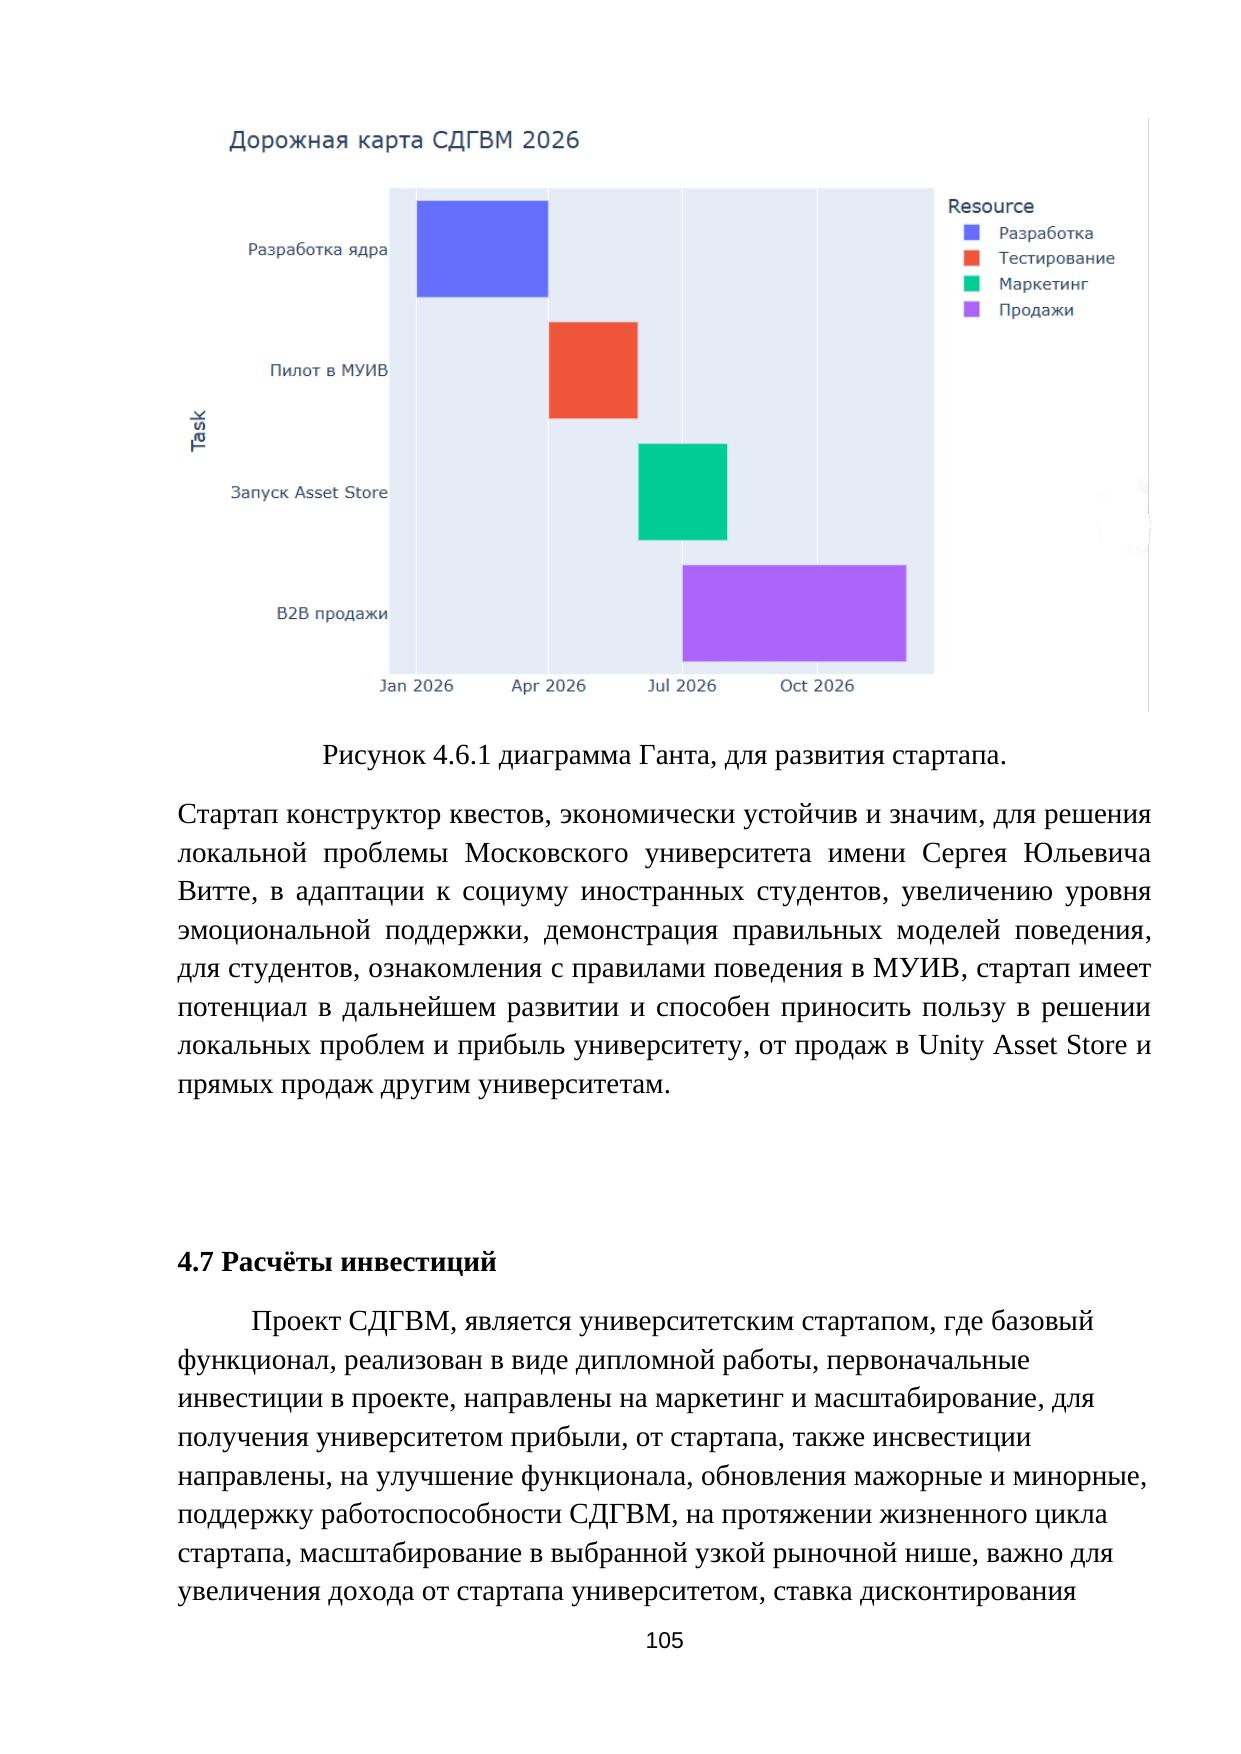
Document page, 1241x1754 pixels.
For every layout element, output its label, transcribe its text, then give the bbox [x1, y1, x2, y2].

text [177, 1303, 1152, 1607]
text 4.7 Расчёты инвестиций [177, 1244, 1152, 1278]
text Рисунок 4.6.1 диаграмма Ганта, для развития стартапа. [177, 737, 1152, 770]
picture [177, 118, 1152, 712]
text Стартап конструктор квестов, экономически устойчив и значим, для решения локальной проблемы Московского университета имени Сергея Юльевича Витте, в адаптации к социуму иностранных студентов, увеличению уровня эмоциональной поддержки, демонстрация правильных моделей поведения, для студентов, ознакомления с правилами поведения в МУИВ, стартап имеет потенциал в дальнейшем развитии и способен приносить пользу в решении локальных проблем и прибыль университету, от продаж в Unity Asset Store и прямых продаж другим университетам. [177, 796, 1152, 1099]
